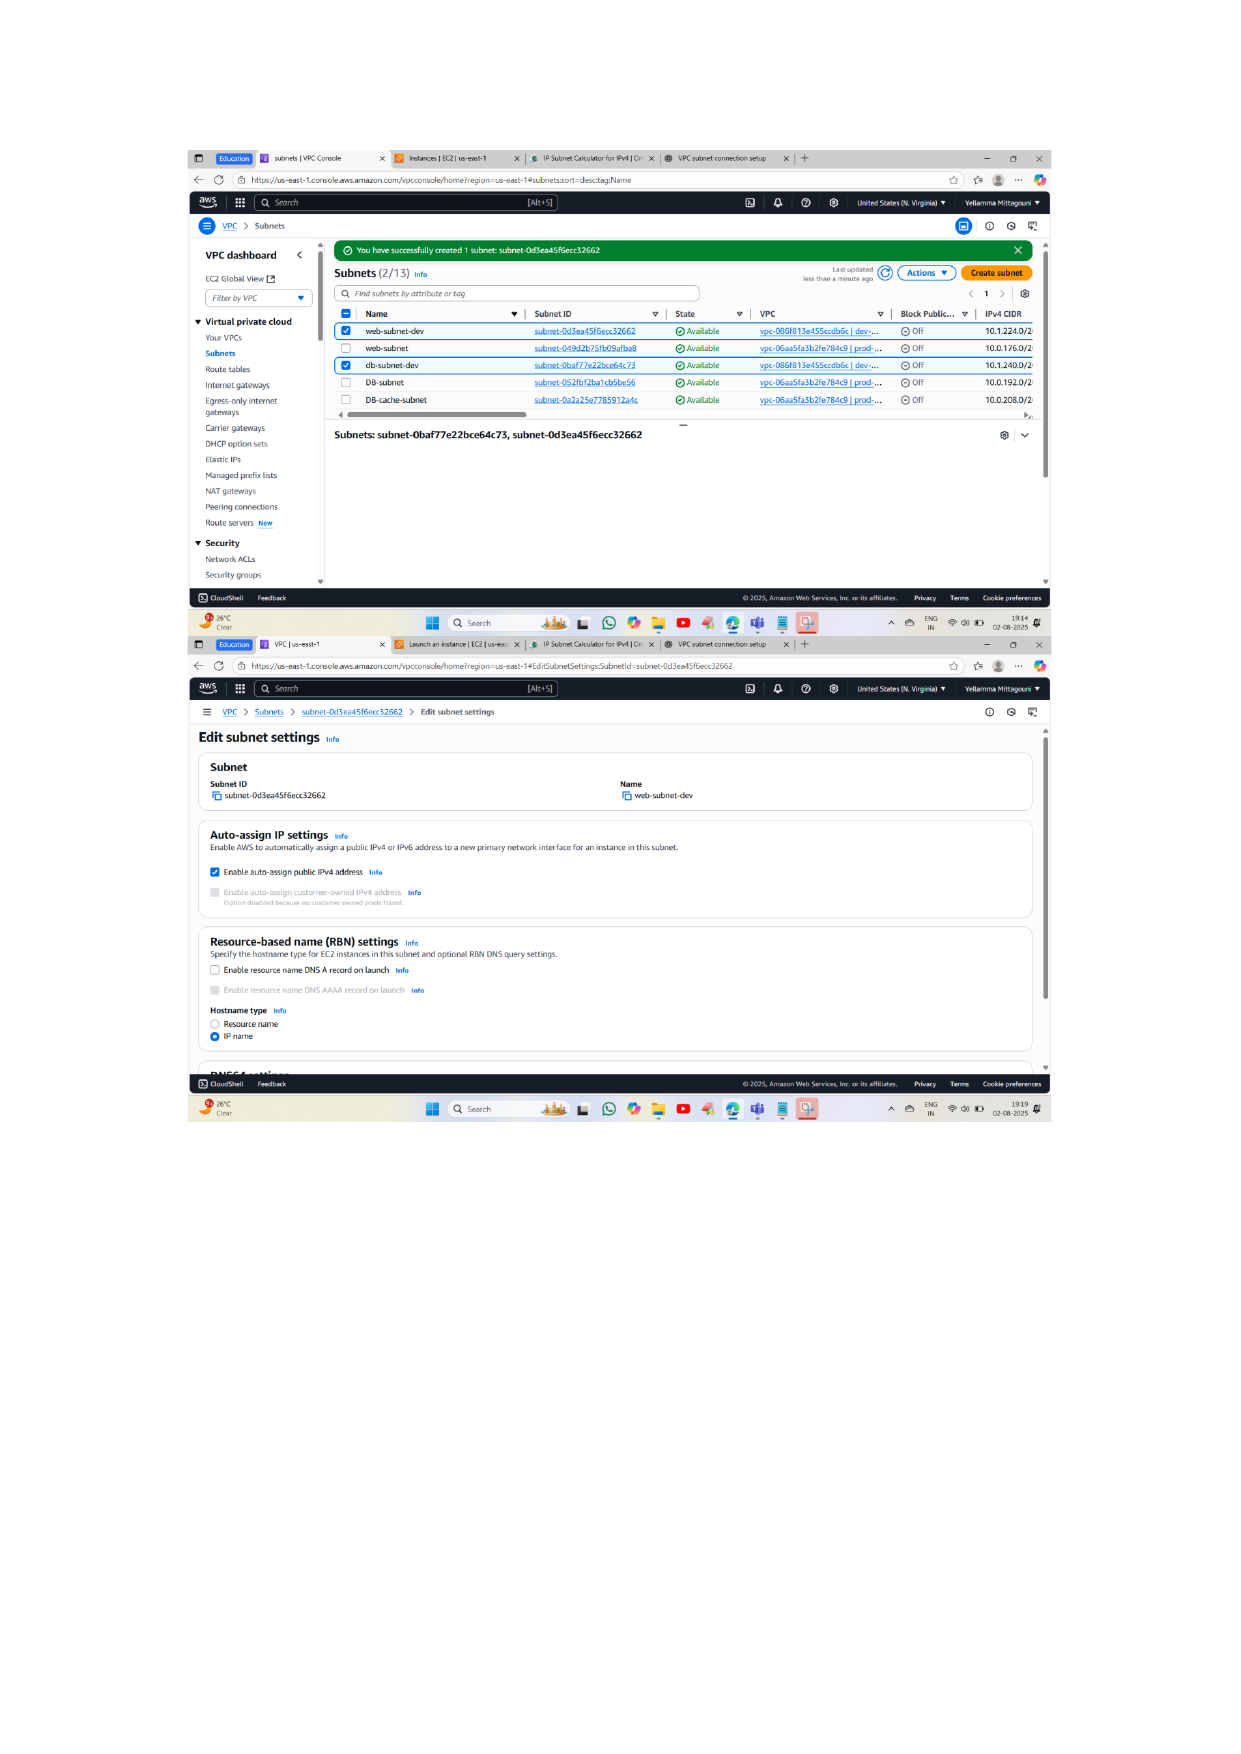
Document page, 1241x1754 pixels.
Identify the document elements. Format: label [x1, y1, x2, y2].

picture [187, 150, 1052, 1122]
